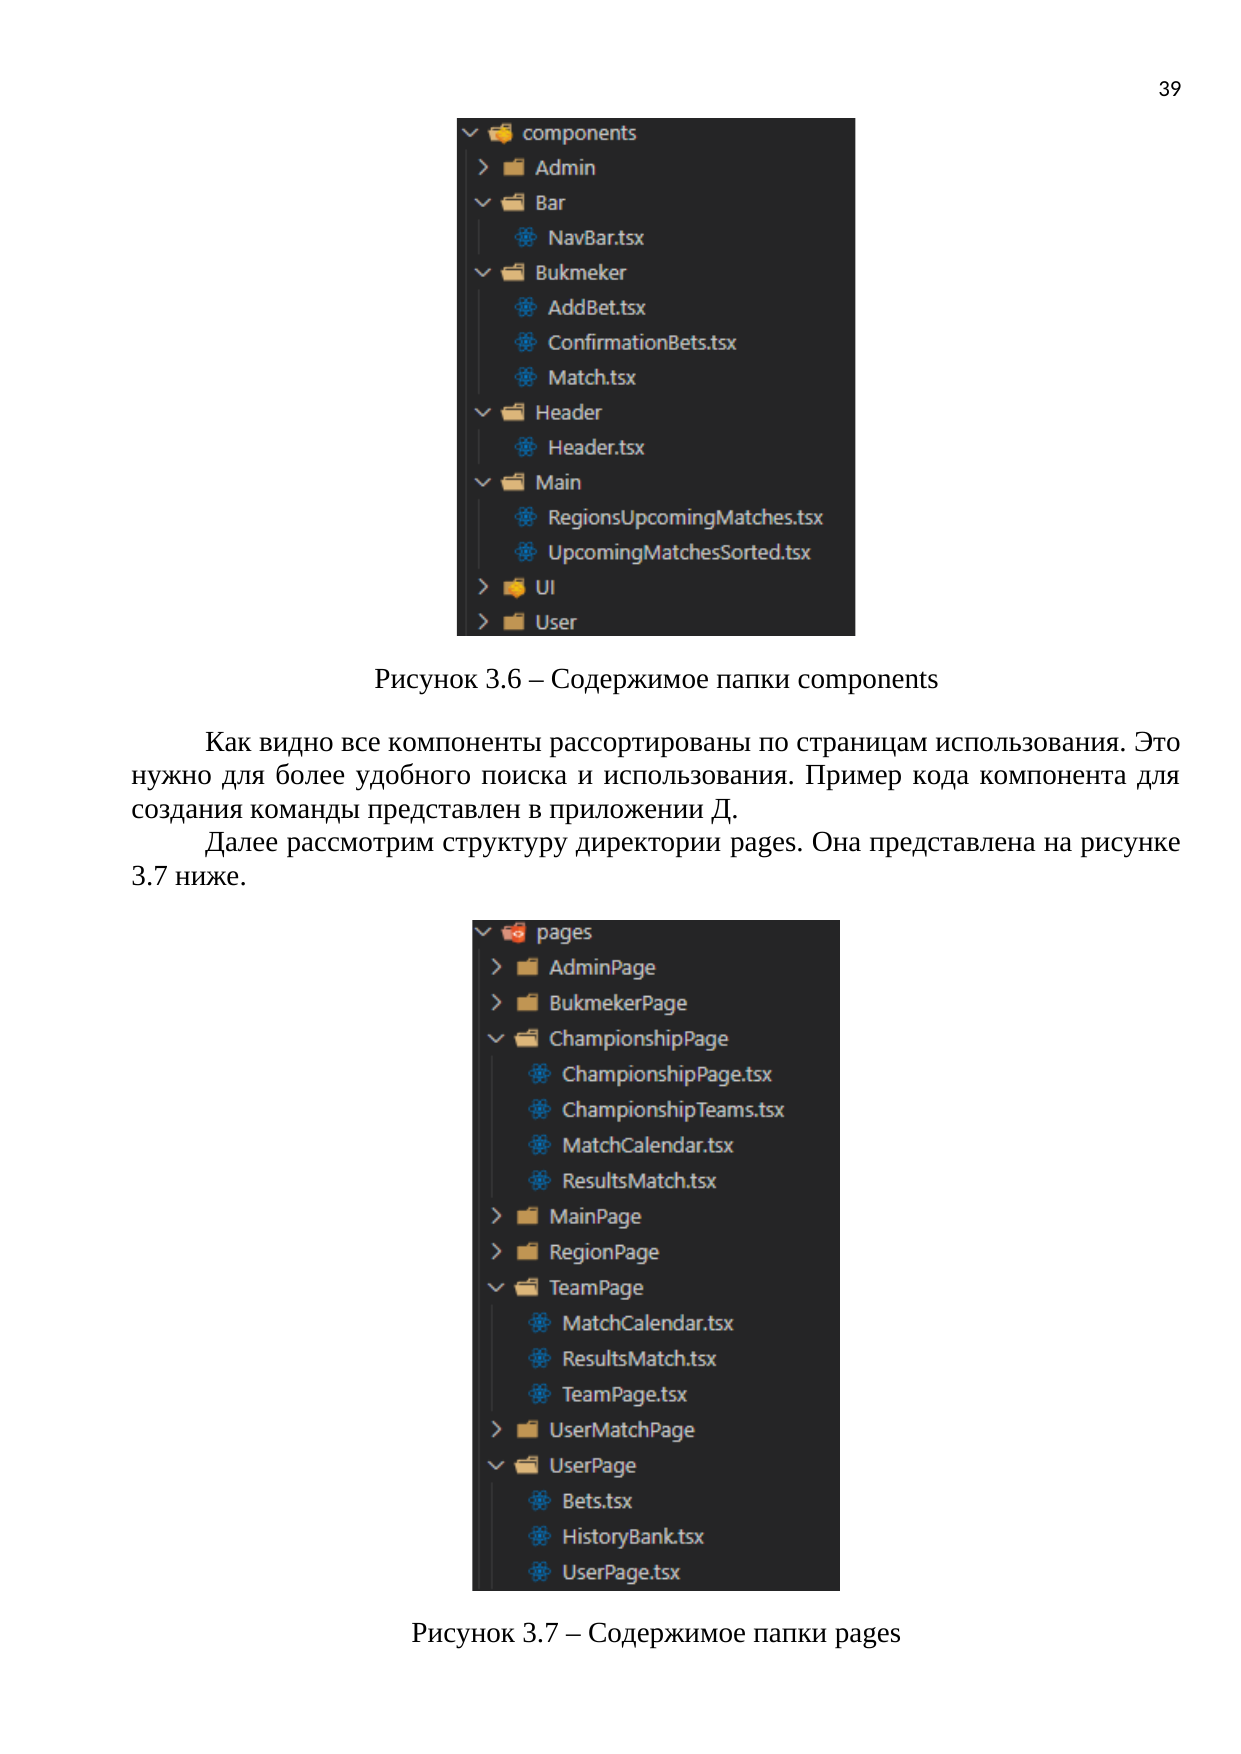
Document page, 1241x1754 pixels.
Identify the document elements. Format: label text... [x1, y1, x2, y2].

text Как видно все компоненты рассортированы по страницам использования. Это нужно для более удобного поиска и использования. Пример кода компонента для создания команды представлен в приложении Д. [131, 724, 1181, 824]
picture [472, 920, 840, 1591]
text Далее рассмотрим структуру директории pages. Она представлена на рисунке 3.7 ниже. [131, 824, 1181, 891]
text Рисунок 3.7 – Содержимое папки pages [131, 1615, 1181, 1649]
picture [456, 118, 856, 636]
text Рисунок 3.6 – Содержимое папки components [131, 661, 1181, 694]
